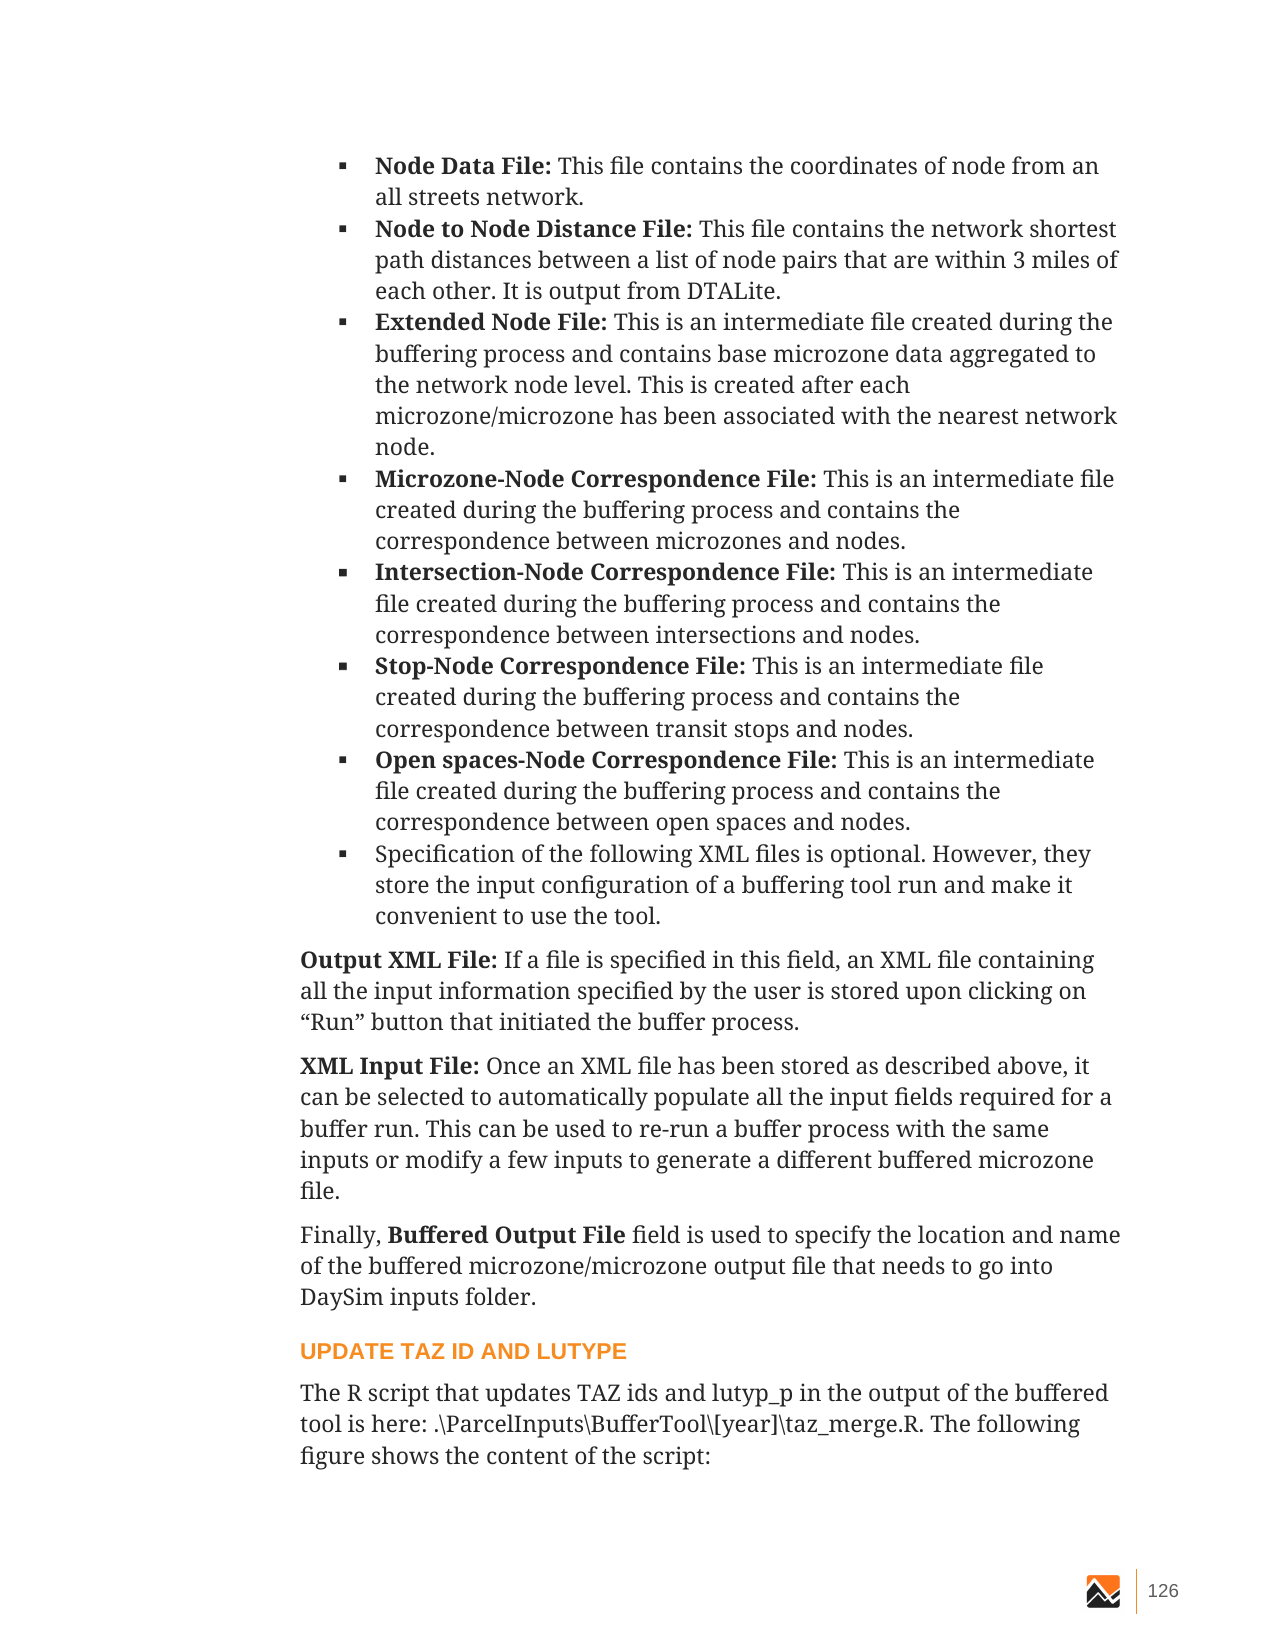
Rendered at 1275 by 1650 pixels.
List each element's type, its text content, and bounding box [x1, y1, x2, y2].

list Node to Node Distance File: This file contains the network shortest path distances between a list of node pairs that are within 3 miles of each other. It is output from DTALite. [337, 212, 1125, 306]
text XML Input File: Once an XML file has been stored as described above, it can be selected to automatically populate all the input fields required for a buffer run. This can be used to re-run a buffer process with the same inputs or modify a few inputs to generate a different buffered microzone file. [300, 1050, 1125, 1206]
picture [1080, 1568, 1125, 1614]
list Extended Node File: This is an intermediate file created during the buffering process and contains base microzone data aggregated to the network node level. This is created after each microzone/microzone has been associated with the nearest network node. [337, 306, 1125, 462]
list Intersection-Node Correspondence File: This is an intermediate file created during the buffering process and contains the correspondence between intersections and nodes. [337, 556, 1125, 650]
list Node Data File: This file contains the coordinates of node from an all streets network. [337, 150, 1125, 212]
text The R script that updates TAZ ids and lutyp_p in the output of the buffered tool is here: .\ParcelInputs\BufferTool\[year]\taz_merge.R. The following figure shows the content of the script: [300, 1377, 1125, 1471]
list Stop-Node Correspondence File: This is an intermediate file created during the buffering process and contains the correspondence between transit stops and nodes. [337, 650, 1125, 744]
list Specification of the following XML files is optional. However, they store the input configuration of a buffering tool run and make it convenient to use the tool. [337, 837, 1125, 931]
subtitle Update TAZ Id and Lutype [300, 1333, 1125, 1364]
list Microzone-Node Correspondence File: This is an intermediate file created during the buffering process and contains the correspondence between microzones and nodes. [337, 462, 1125, 556]
text Finally, Buffered Output File field is used to specify the location and name of the buffered microzone/microzone output file that needs to go into DaySim inputs folder. [300, 1219, 1125, 1312]
text Output XML File: If a file is specified in this field, an XML file containing all the input information specified by the user is stored upon clicking on “Run” button that initiated the buffer process. [300, 944, 1125, 1037]
list Open spaces-Node Correspondence File: This is an intermediate file created during the buffering process and contains the correspondence between open spaces and nodes. [337, 744, 1125, 837]
